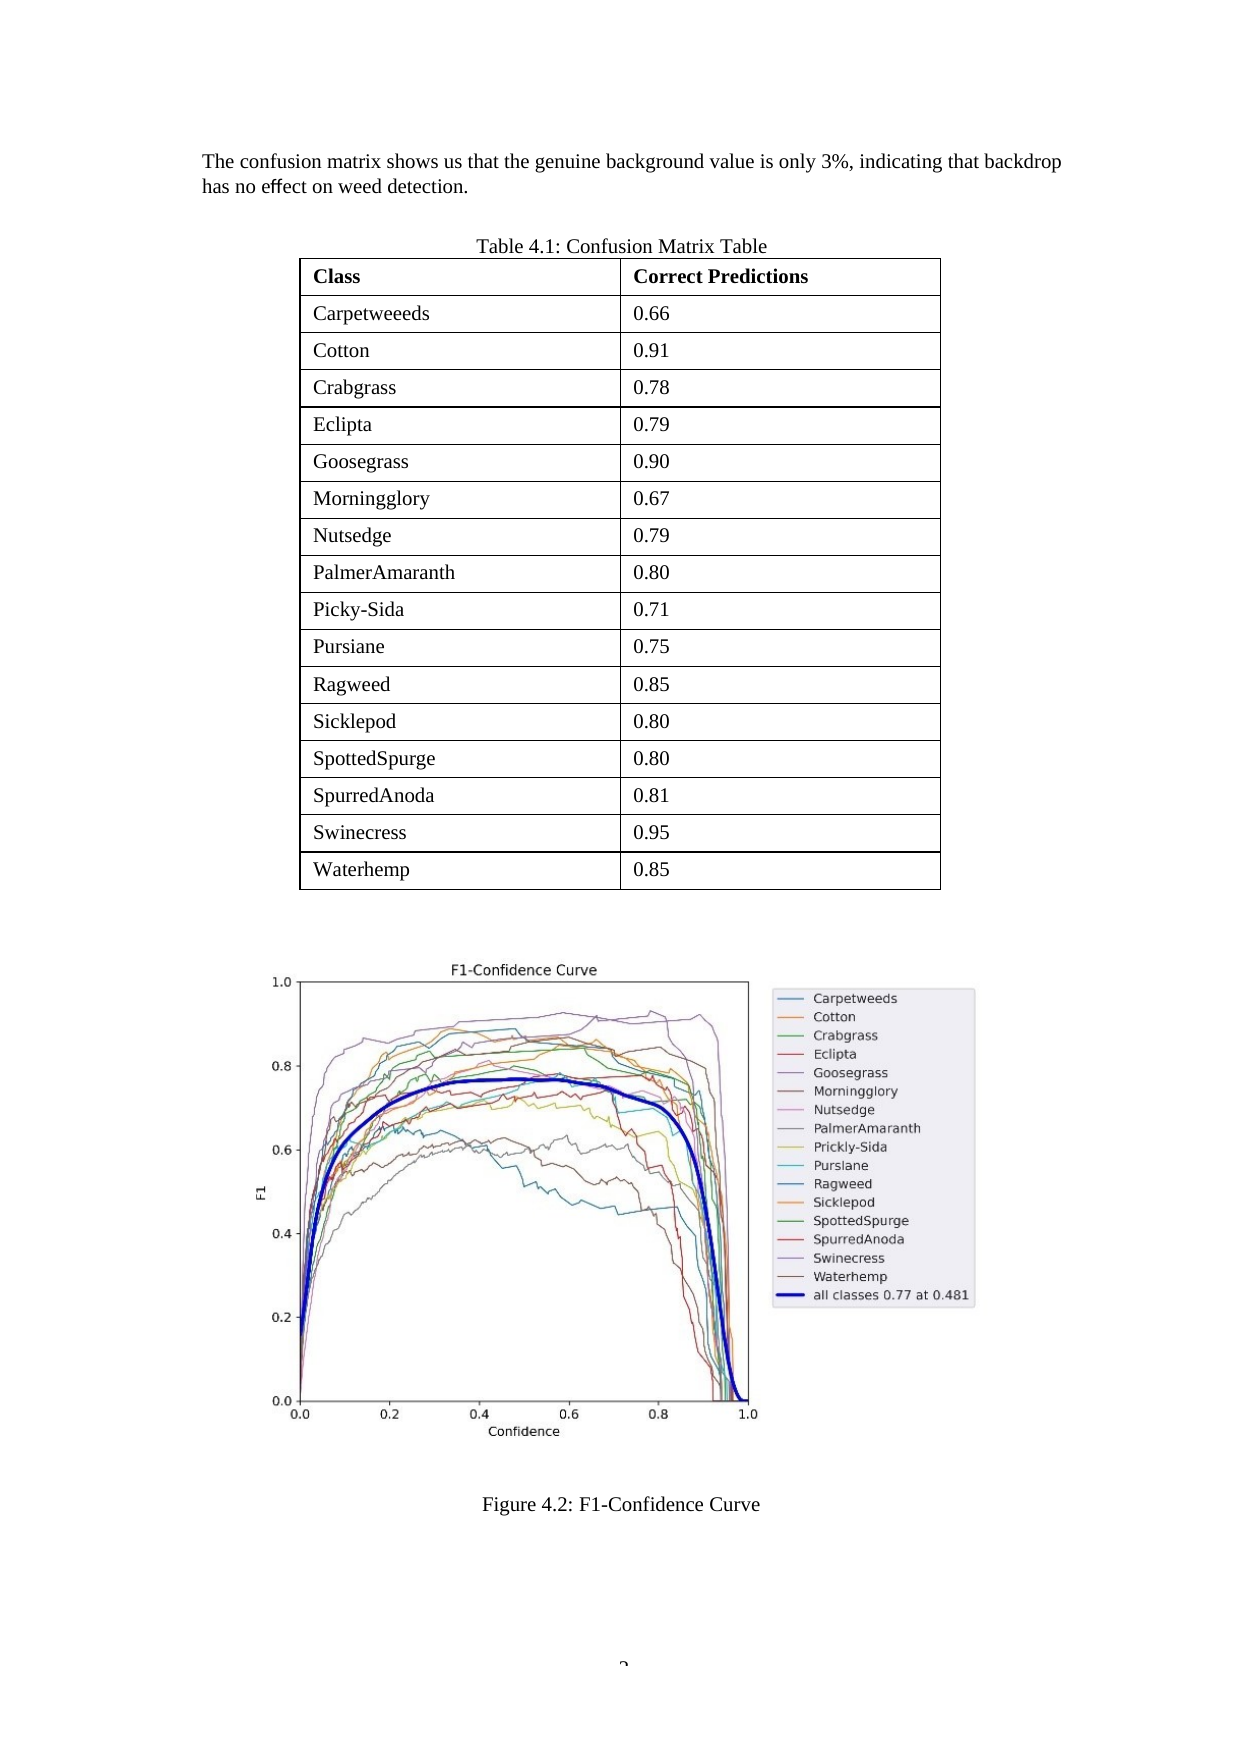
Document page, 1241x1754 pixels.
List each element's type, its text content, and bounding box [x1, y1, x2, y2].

table_cell Pursiane [301, 630, 620, 666]
table_cell 0.66 [621, 296, 940, 332]
table_cell Sicklepod [301, 704, 620, 740]
table_header Class [301, 259, 620, 295]
text Figure 4.2: F1-Confidence Curve [482, 1492, 1188, 1516]
table_cell 0.91 [621, 333, 940, 369]
table_cell Carpetweeeds [301, 296, 620, 332]
table_cell 0.71 [621, 593, 940, 629]
table_cell SpurredAnoda [301, 778, 620, 814]
table_cell 0.79 [621, 519, 940, 555]
table_header Correct Predictions [621, 259, 940, 295]
table_cell Ragweed [301, 667, 620, 703]
table_cell Cotton [301, 333, 620, 369]
table_cell 0.67 [621, 482, 940, 518]
table_cell Goosegrass [301, 445, 620, 481]
table_cell Morningglory [301, 482, 620, 518]
table_cell 0.80 [621, 741, 940, 777]
table_cell 0.75 [621, 630, 940, 666]
table_cell 0.85 [621, 853, 940, 888]
table_cell 0.90 [621, 445, 940, 481]
table_cell SpottedSpurge [301, 741, 620, 777]
table_cell 0.80 [621, 704, 940, 740]
table_cell 0.95 [621, 815, 940, 851]
table_cell Picky-Sida [301, 593, 620, 629]
table_cell Swinecress [301, 815, 620, 851]
table_cell 0.79 [621, 408, 940, 443]
table_cell PalmerAmaranth [301, 556, 620, 592]
picture [256, 958, 988, 1438]
table_cell Nutsedge [301, 519, 620, 555]
table_cell Waterhemp [301, 853, 620, 888]
table_cell 0.78 [621, 370, 940, 406]
table_cell 0.85 [621, 667, 940, 703]
table_cell Eclipta [301, 408, 620, 443]
table_cell 0.81 [621, 778, 940, 814]
text Table 4.1: Confusion Matrix Table [476, 234, 1188, 258]
text The confusion matrix shows us that the genuine background value is only 3%, indicating that backdrop has no effect on weed detection. [202, 149, 1091, 199]
table_cell Crabgrass [301, 370, 620, 406]
table_cell 0.80 [621, 556, 940, 592]
